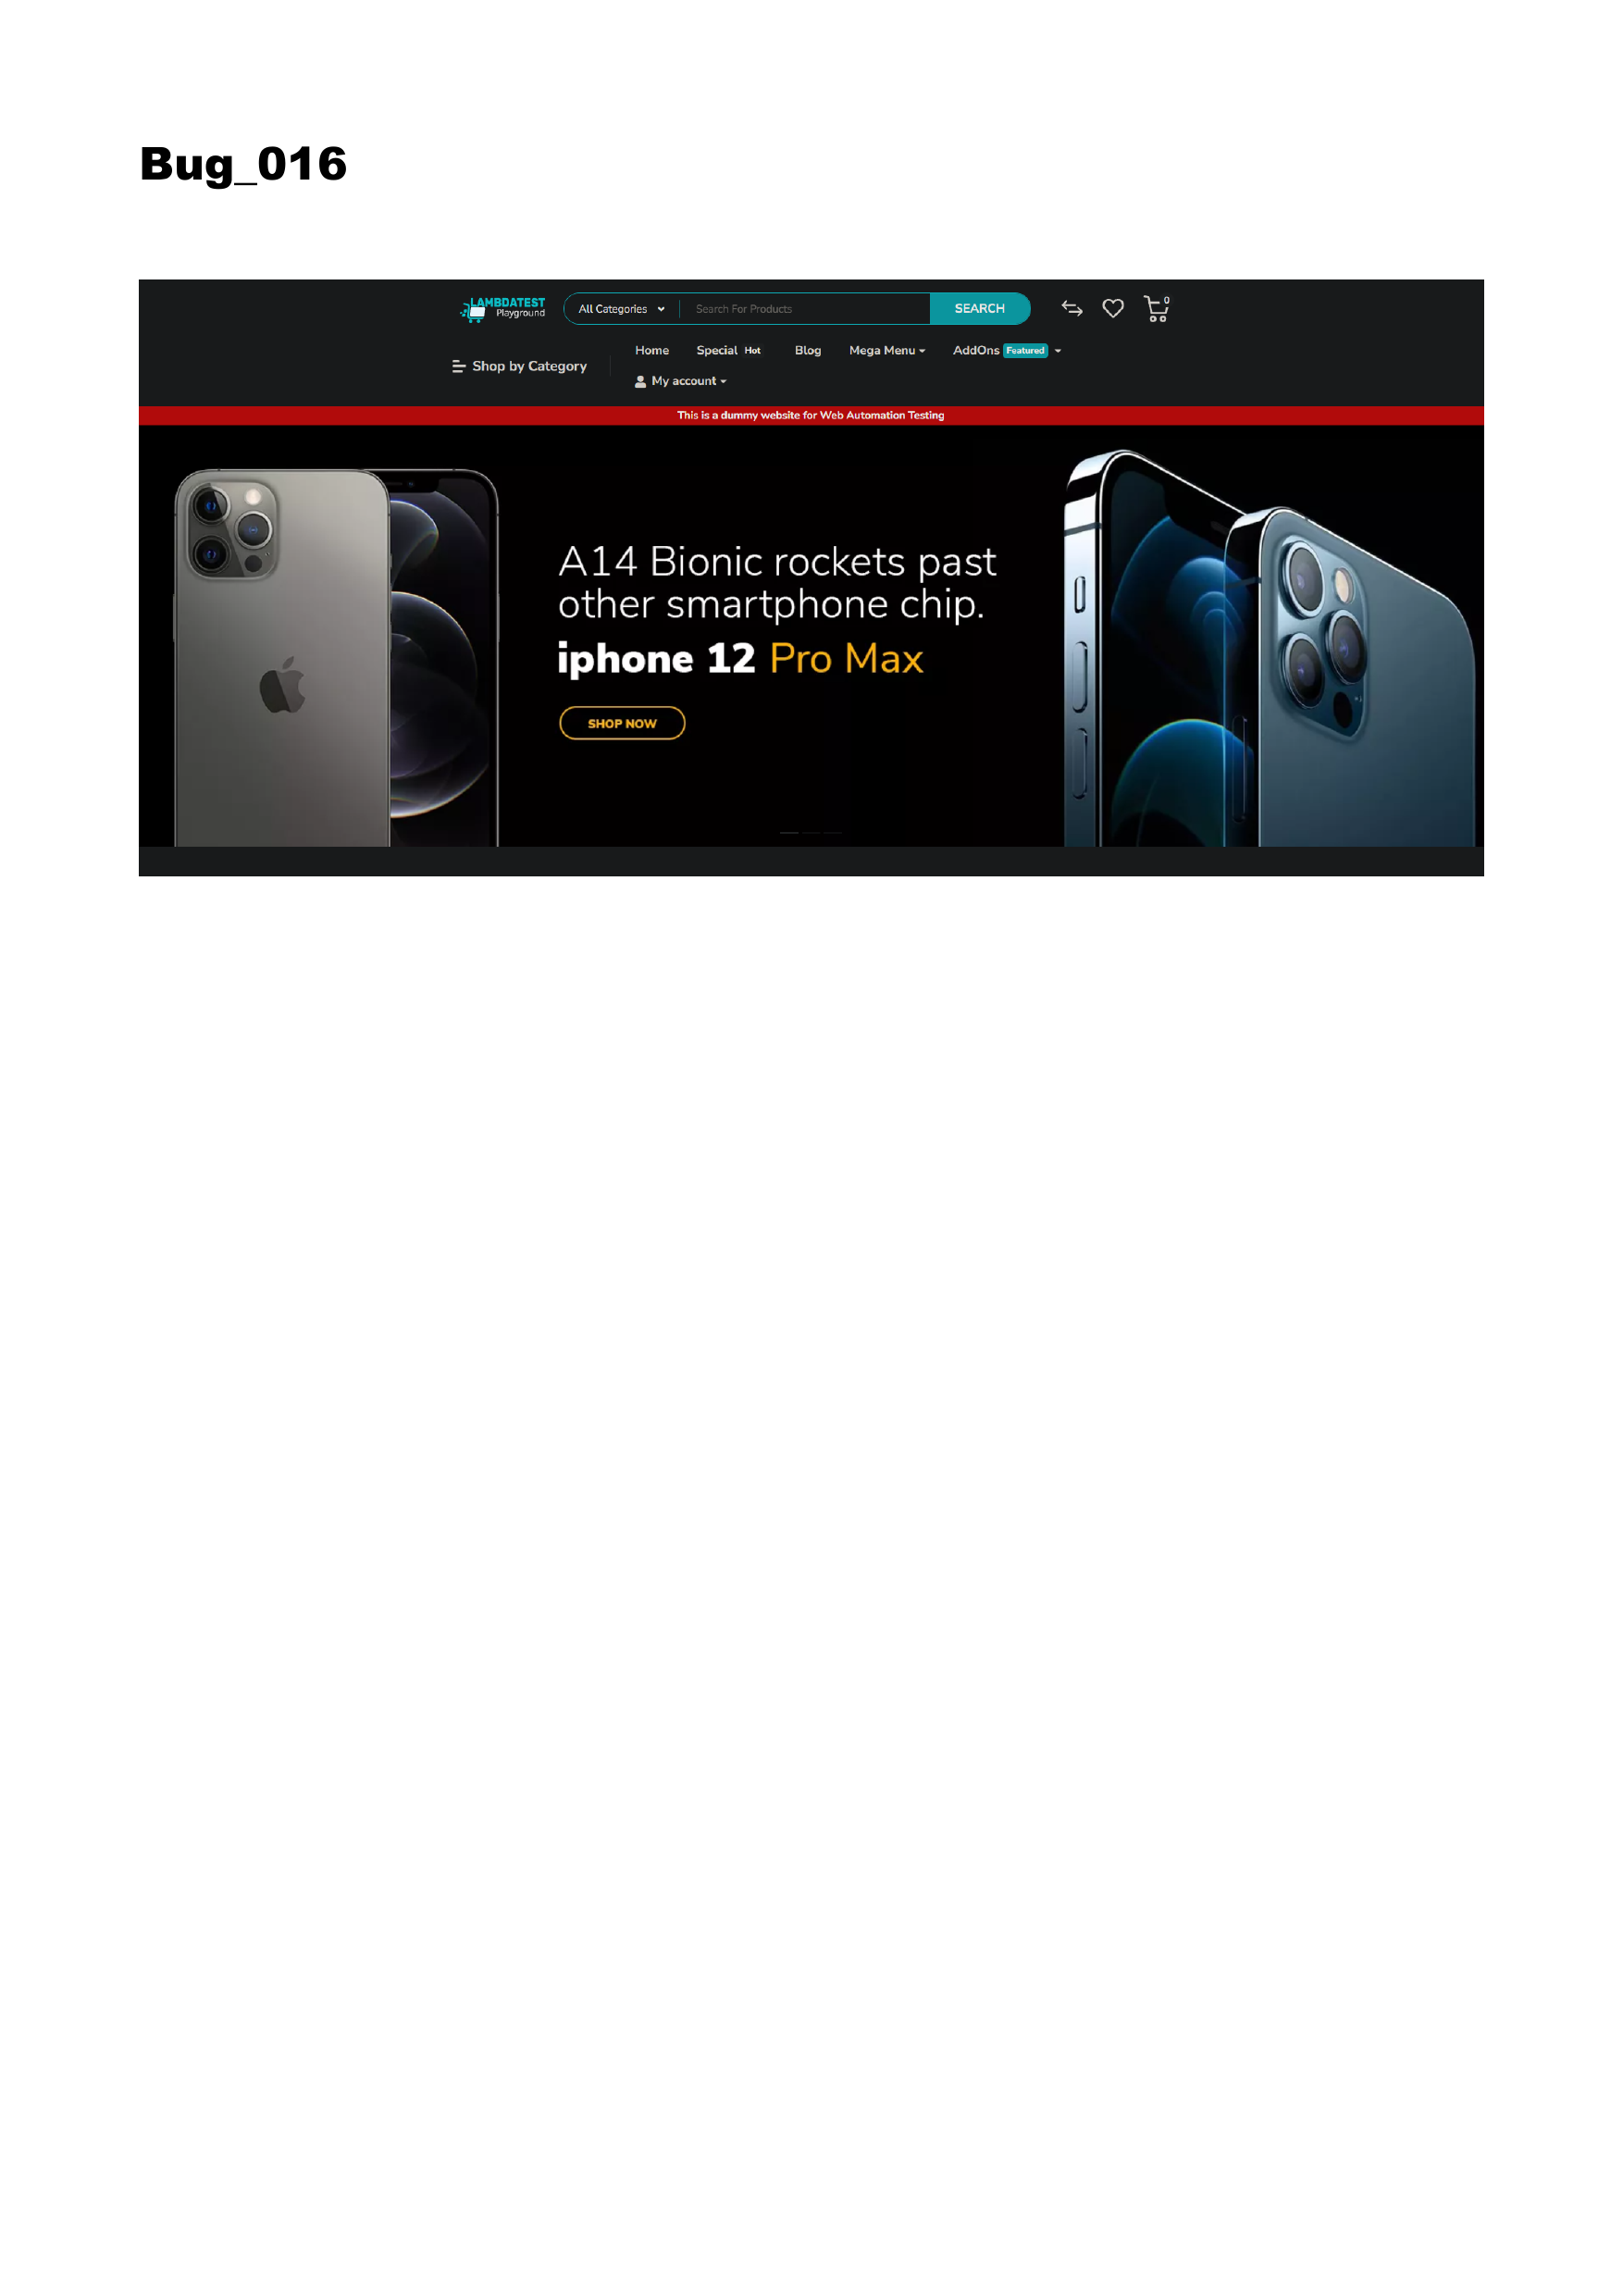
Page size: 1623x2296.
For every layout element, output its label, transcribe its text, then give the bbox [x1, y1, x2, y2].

picture [139, 279, 1484, 876]
text Bug_016 [139, 139, 1484, 190]
